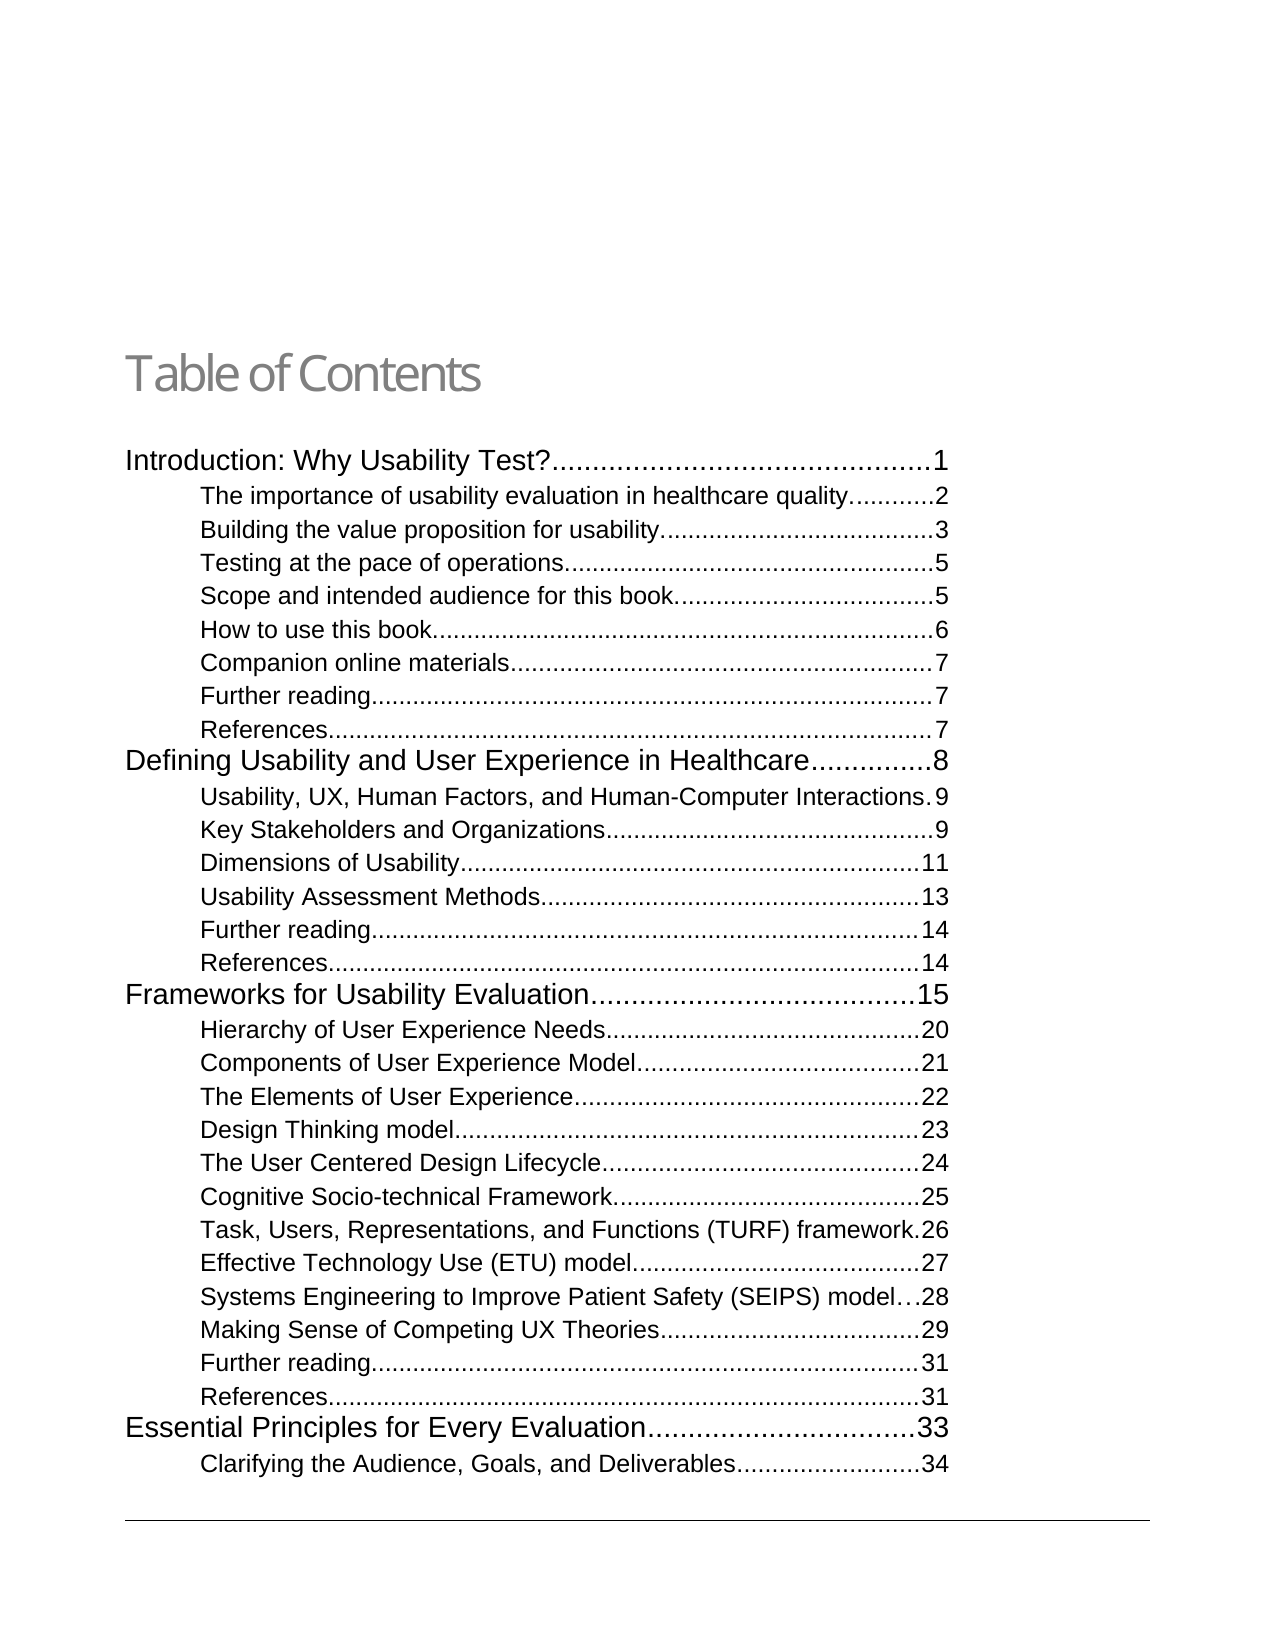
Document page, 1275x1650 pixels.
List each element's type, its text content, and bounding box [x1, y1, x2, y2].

text Scope and intended audience for this book. 5 [200, 577, 1150, 610]
text The User Centered Design Lifecycle 24 [200, 1144, 1150, 1177]
text Companion online materials 7 [200, 643, 1150, 677]
text Further reading. 31 [200, 1344, 1150, 1377]
text Design Thinking model 23 [200, 1110, 1150, 1144]
text Hierarchy of User Experience Needs 20 [200, 1010, 1150, 1044]
text The Elements of User Experience 22 [200, 1077, 1150, 1110]
text Key Stakeholders and Organizations 9 [200, 810, 1150, 843]
text Components of User Experience Model 21 [200, 1044, 1150, 1077]
text Cognitive Socio-technical Framework. 25 [200, 1177, 1150, 1210]
text Further reading 7 [200, 677, 1150, 710]
text How to use this book. 6 [200, 610, 1150, 643]
text Testing at the pace of operations. 5 [200, 543, 1150, 577]
text Systems Engineering to Improve Patient Safety (SEIPS) model 28 [200, 1277, 1150, 1310]
text Usability Assessment Methods 13 [200, 877, 1150, 910]
text References 7 [200, 710, 1150, 743]
text References 14 [200, 943, 1150, 977]
text Defining Usability and User Experience in Healthcare 8 [125, 743, 1150, 777]
text Essential Principles for Every Evaluation 33 [125, 1410, 1150, 1444]
text Task, Users, Representations, and Functions (TURF) framework. 26 [200, 1210, 1150, 1244]
text Dimensions of Usability 11 [200, 843, 1150, 877]
text The importance of usability evaluation in healthcare quality. 2 [200, 477, 1150, 510]
text Introduction: Why Usability Test? 1 [125, 443, 1150, 477]
text Building the value proposition for usability. 3 [200, 510, 1150, 543]
text Table of Contents [125, 337, 1150, 406]
text Making Sense of Competing UX Theories 29 [200, 1310, 1150, 1344]
text Clarifying the Audience, Goals, and Deliverables 34 [200, 1444, 1150, 1477]
text Usability, UX, Human Factors, and Human-Computer Interactions 9 [200, 777, 1150, 810]
text Effective Technology Use (ETU) model. 27 [200, 1244, 1150, 1277]
text References. 31 [200, 1377, 1150, 1410]
text Frameworks for Usability Evaluation 15 [125, 977, 1150, 1010]
text Further reading 14 [200, 910, 1150, 943]
